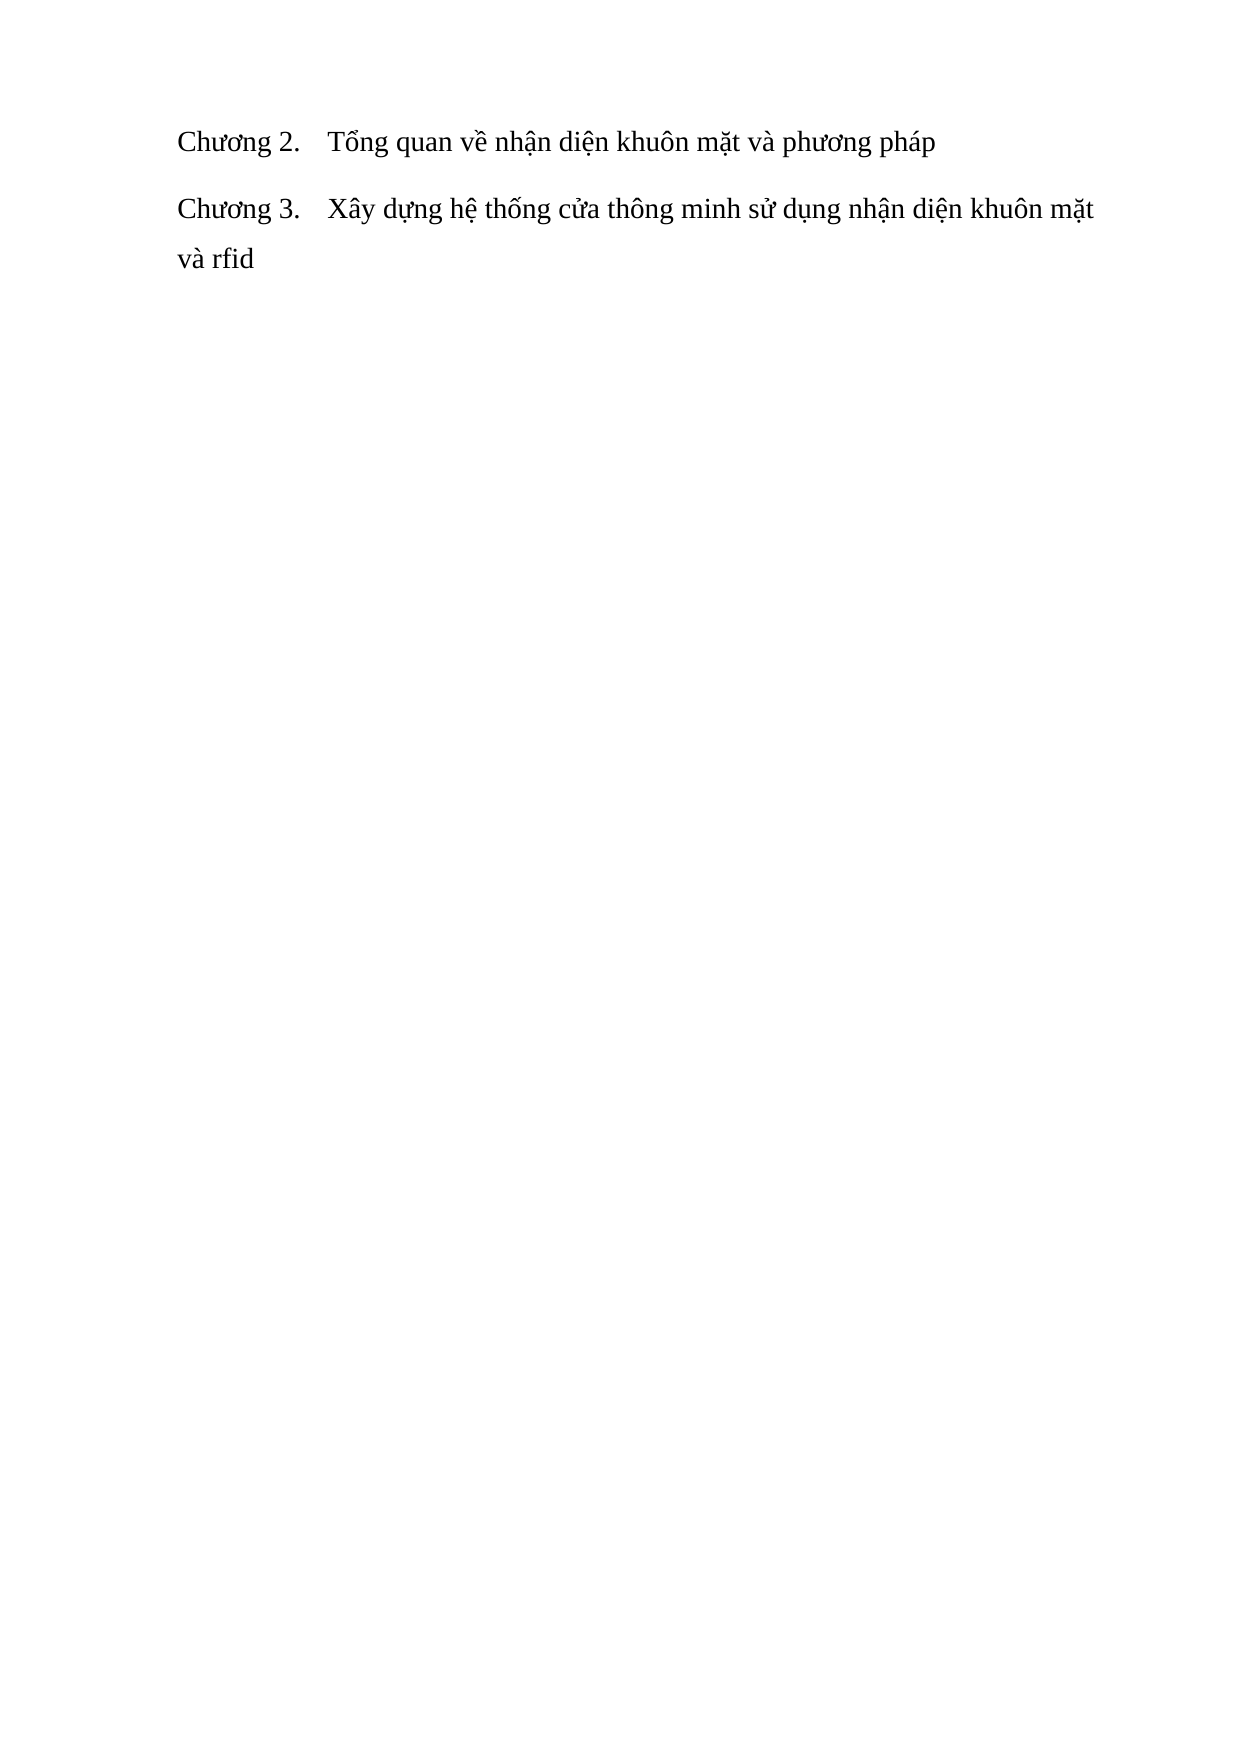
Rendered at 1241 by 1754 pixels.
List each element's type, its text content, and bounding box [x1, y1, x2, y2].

text Chương 2. Tổng quan về nhận diện khuôn mặt và phương pháp [177, 124, 1122, 157]
text Chương 3. Xây dựng hệ thống cửa thông minh sử dụng nhận diện khuôn mặt và rfid [177, 191, 1122, 274]
